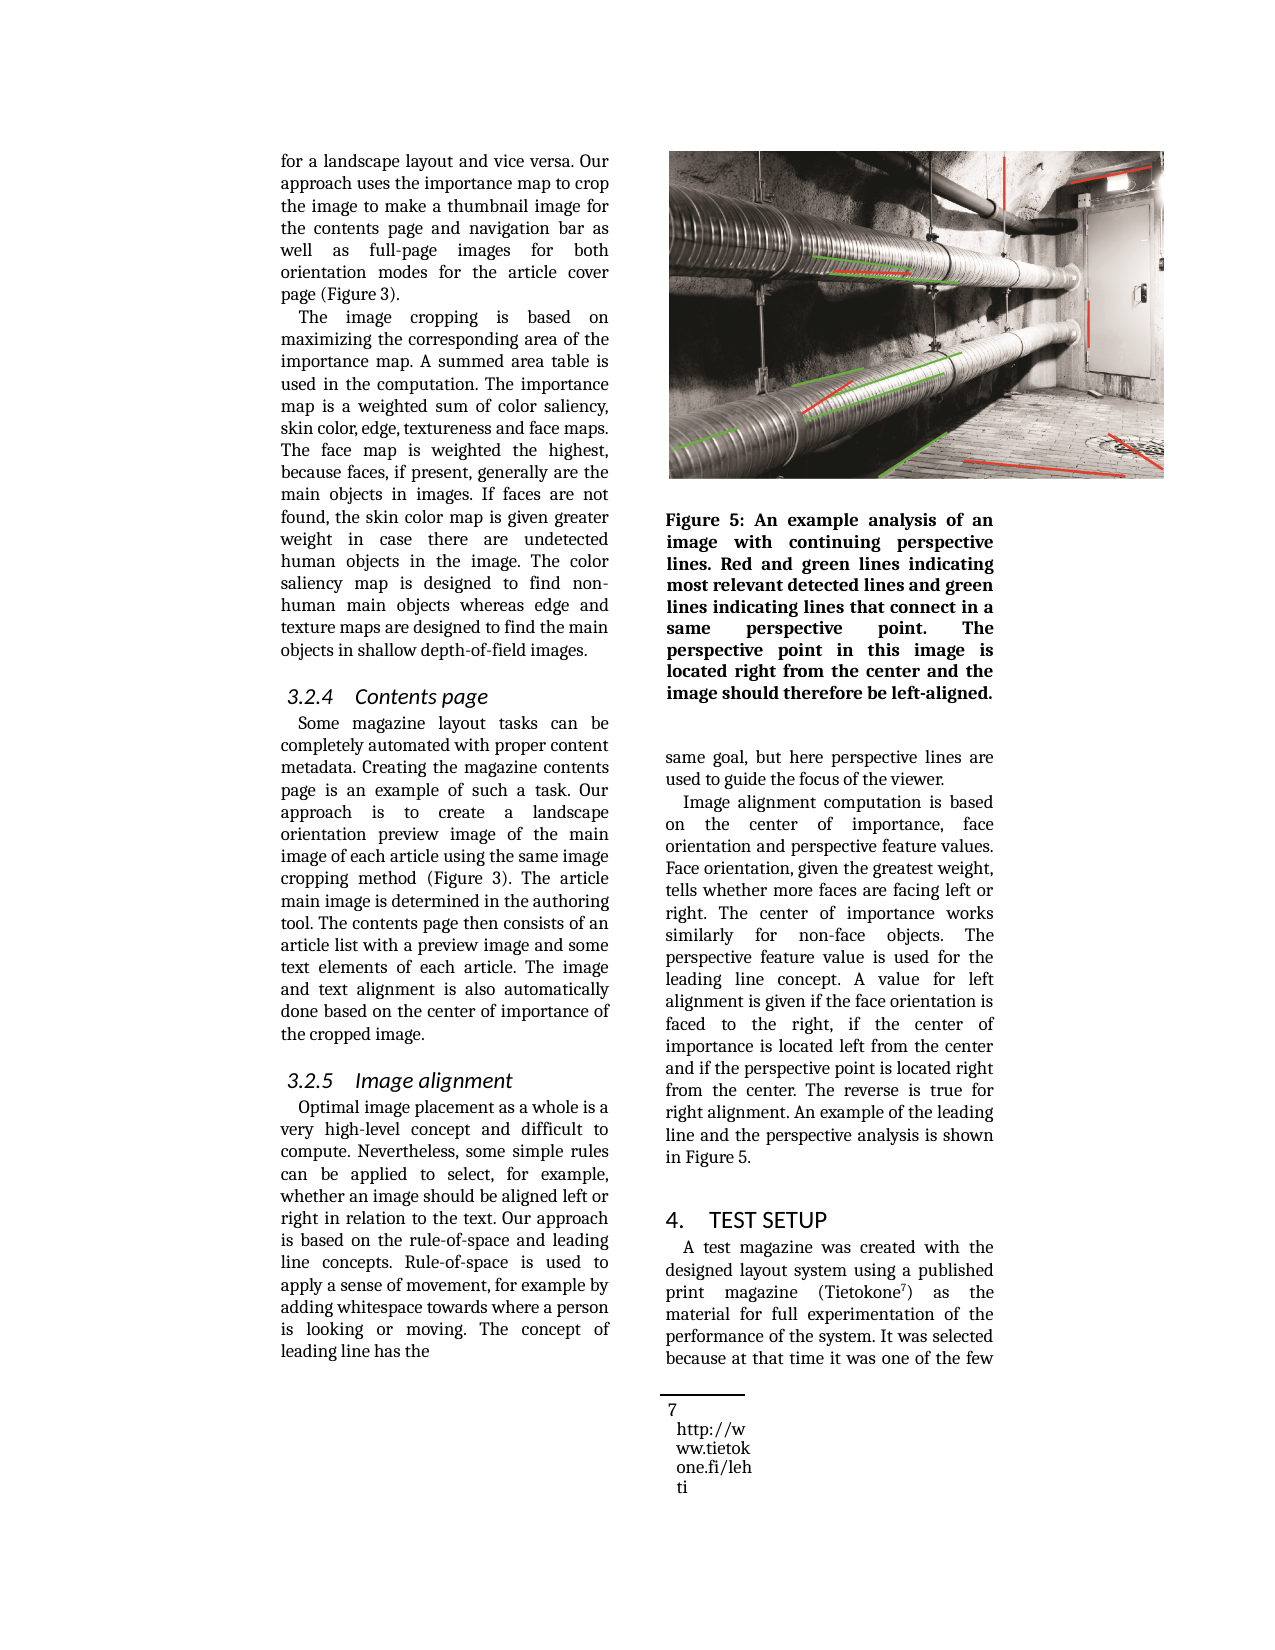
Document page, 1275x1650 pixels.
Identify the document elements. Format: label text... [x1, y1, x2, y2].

text Figure 5: An example analysis of an image with continuing perspective lines. Red and green lines indicating most relevant detected lines and green lines indicating lines that connect in a same perspective point. The perspective point in this image is located right from the center and the image should therefore be left-aligned. [665, 510, 994, 704]
picture [668, 150, 1164, 479]
subtitle Image alignment [286, 1066, 610, 1094]
text It is challenging to create adaptive layouts without cropping images. Full-page images are common in magazines, producing a need to crop portrait images for a landscape layout and vice versa. Our approach uses the importance map to crop the image to make a thumbnail image for the contents page and navigation bar as well as full-page images for both orientation modes for the article cover page (Figure 3). [281, 151, 609, 305]
text same goal, but here perspective lines are used to guide the focus of the viewer. [665, 746, 994, 790]
text The image cropping is based on maximizing the corresponding area of the importance map. A summed area table is used in the computation. The importance map is a weighted sum of color saliency, skin color, edge, textureness and face maps. The face map is weighted the highest, because faces, if present, generally are the main objects in images. If faces are not found, the skin color map is given greater weight in case there are undetected human objects in the image. The color saliency map is designed to find non-human main objects whereas edge and texture maps are designed to find the main objects in shallow depth-of-field images. [281, 306, 609, 661]
text Image alignment computation is based on the center of importance, face orientation and perspective feature values. Face orientation, given the greatest weight, tells whether more faces are facing left or right. The center of importance works similarly for non-face objects. The perspective feature value is used for the leading line concept. A value for left alignment is given if the face orientation is faced to the right, if the center of importance is located left from the center and if the perspective point is located right from the center. The reverse is true for right alignment. An example of the leading line and the perspective analysis is shown in Figure 5. [665, 791, 994, 1168]
text Optimal image placement as a whole is a very high-level concept and difficult to compute. Nevertheless, some simple rules can be applied to select, for example, whether an image should be aligned left or right in relation to the text. Our approach is based on the rule-of-space and leading line concepts. Rule-of-space is used to apply a sense of movement, for example by adding whitespace towards where a person is looking or moving. The concept of leading line has the [281, 1097, 609, 1362]
text Some magazine layout tasks can be completely automated with proper content metadata. Creating the magazine contents page is an example of such a task. Our approach is to create a landscape orientation preview image of the main image of each article using the same image cropping method (Figure 3). The article main image is determined in the authoring tool. The contents page then consists of an article list with a preview image and some text elements of each article. The image and text alignment is also automatically done based on the center of importance of the cropped image. [281, 713, 609, 1045]
subtitle Contents page [286, 682, 610, 710]
subtitle TEST SETUP [665, 1204, 995, 1234]
